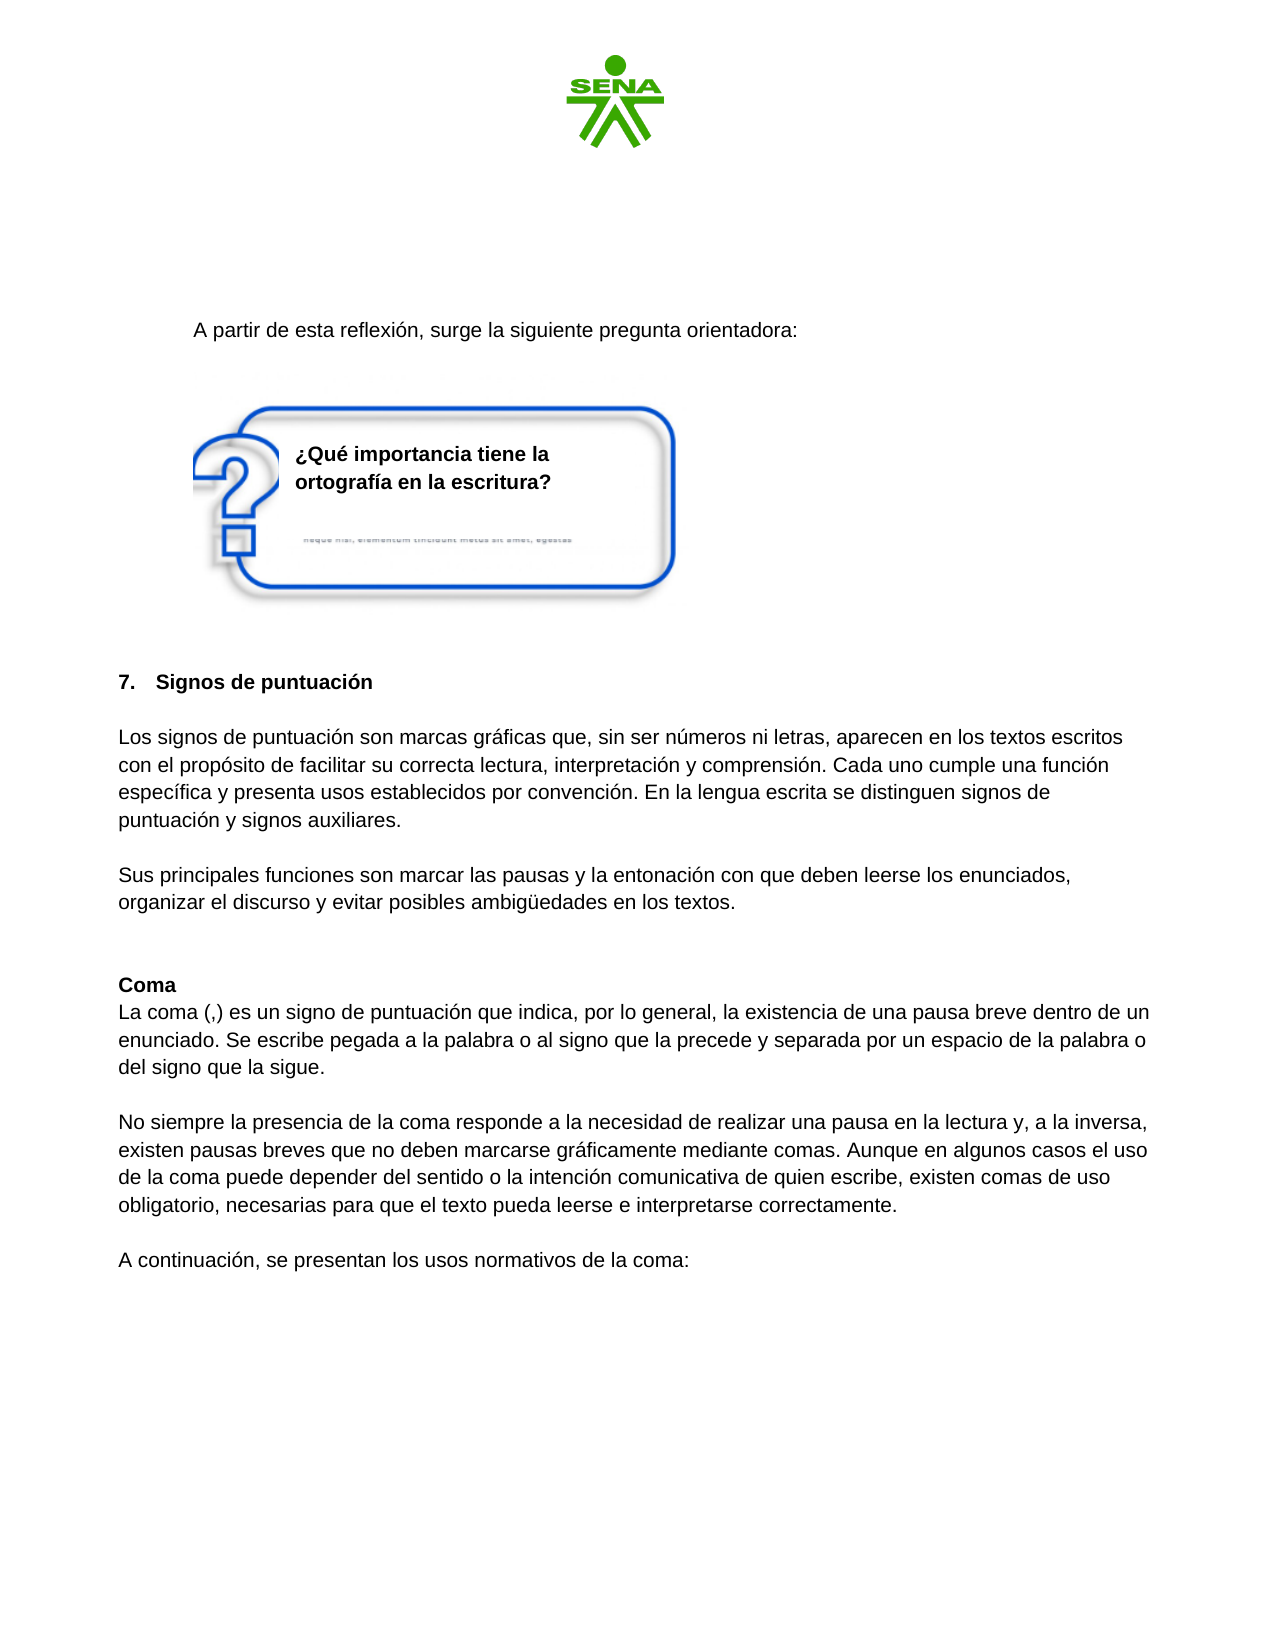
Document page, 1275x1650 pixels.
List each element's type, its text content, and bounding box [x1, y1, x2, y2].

text No siempre la presencia de la coma responde a la necesidad de realizar una pausa en la lectura y, a la inversa, existen pausas breves que no deben marcarse gráficamente mediante comas. Aunque en algunos casos el uso de la coma puede depender del sentido o la intención comunicativa de quien escribe, existen comas de uso obligatorio, necesarias para que el texto pueda leerse e interpretarse correctamente. [118, 1110, 1157, 1217]
list A partir de esta reflexión, surge la siguiente pregunta orientadora: [193, 317, 1157, 341]
text Coma [118, 973, 1157, 997]
picture [566, 55, 664, 148]
text Los signos de puntuación son marcas gráficas que, sin ser números ni letras, aparecen en los textos escritos con el propósito de facilitar su correcta lectura, interpretación y comprensión. Cada uno cumple una función específica y presenta usos establecidos por convención. En la lengua escrita se distinguen signos de puntuación y signos auxiliares. [118, 725, 1157, 832]
text Sus principales funciones son marcar las pausas y la entonación con que deben leerse los enunciados, organizar el discurso y evitar posibles ambigüedades en los textos. [118, 863, 1157, 914]
picture [193, 372, 690, 616]
list Signos de puntuación [118, 670, 1157, 694]
text La coma (,) es un signo de puntuación que indica, por lo general, la existencia de una pausa breve dentro de un enunciado. Se escribe pegada a la palabra o al signo que la precede y separada por un espacio de la palabra o del signo que la sigue. [118, 1000, 1157, 1079]
text A continuación, se presentan los usos normativos de la coma: [118, 1248, 1157, 1272]
